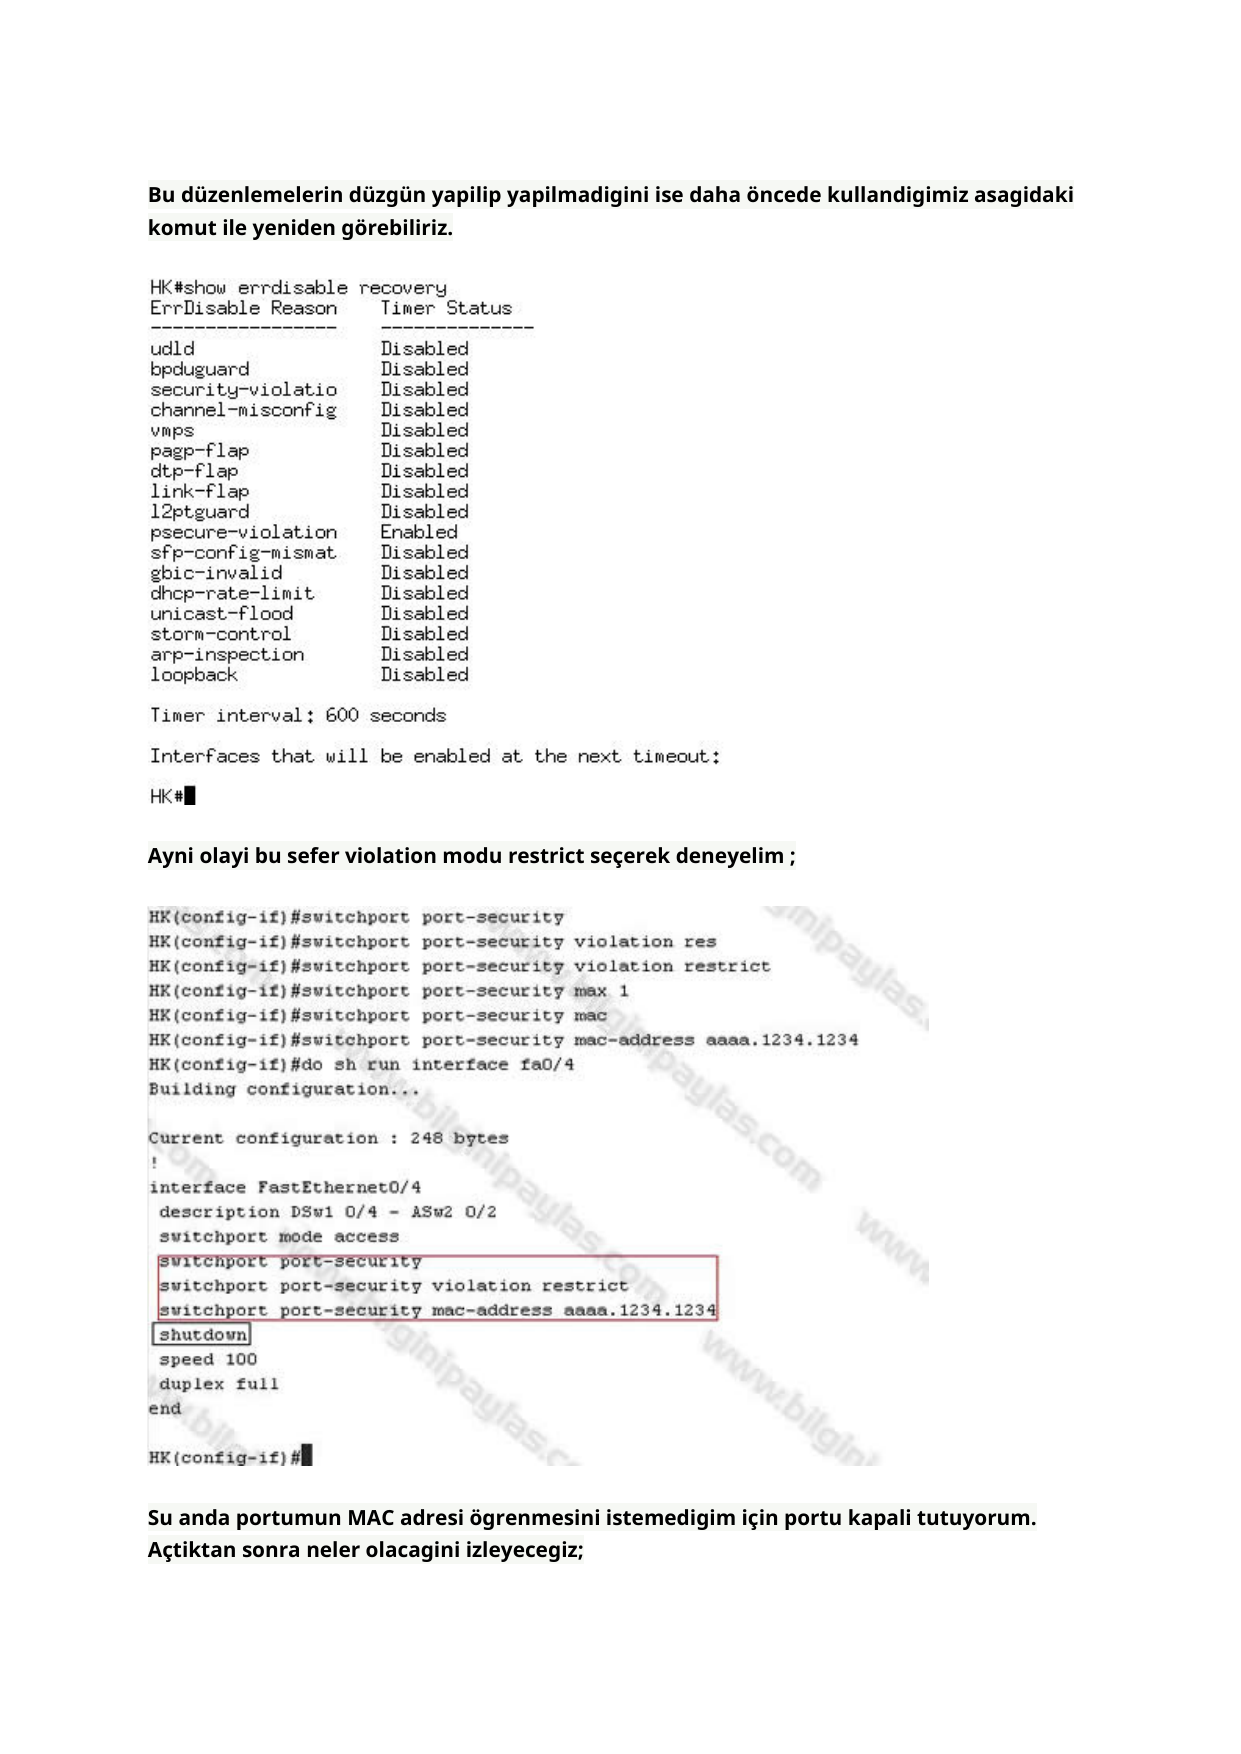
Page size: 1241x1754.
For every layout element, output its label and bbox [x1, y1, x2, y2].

picture [147, 906, 929, 1466]
text [148, 148, 1093, 1596]
picture [147, 278, 760, 805]
